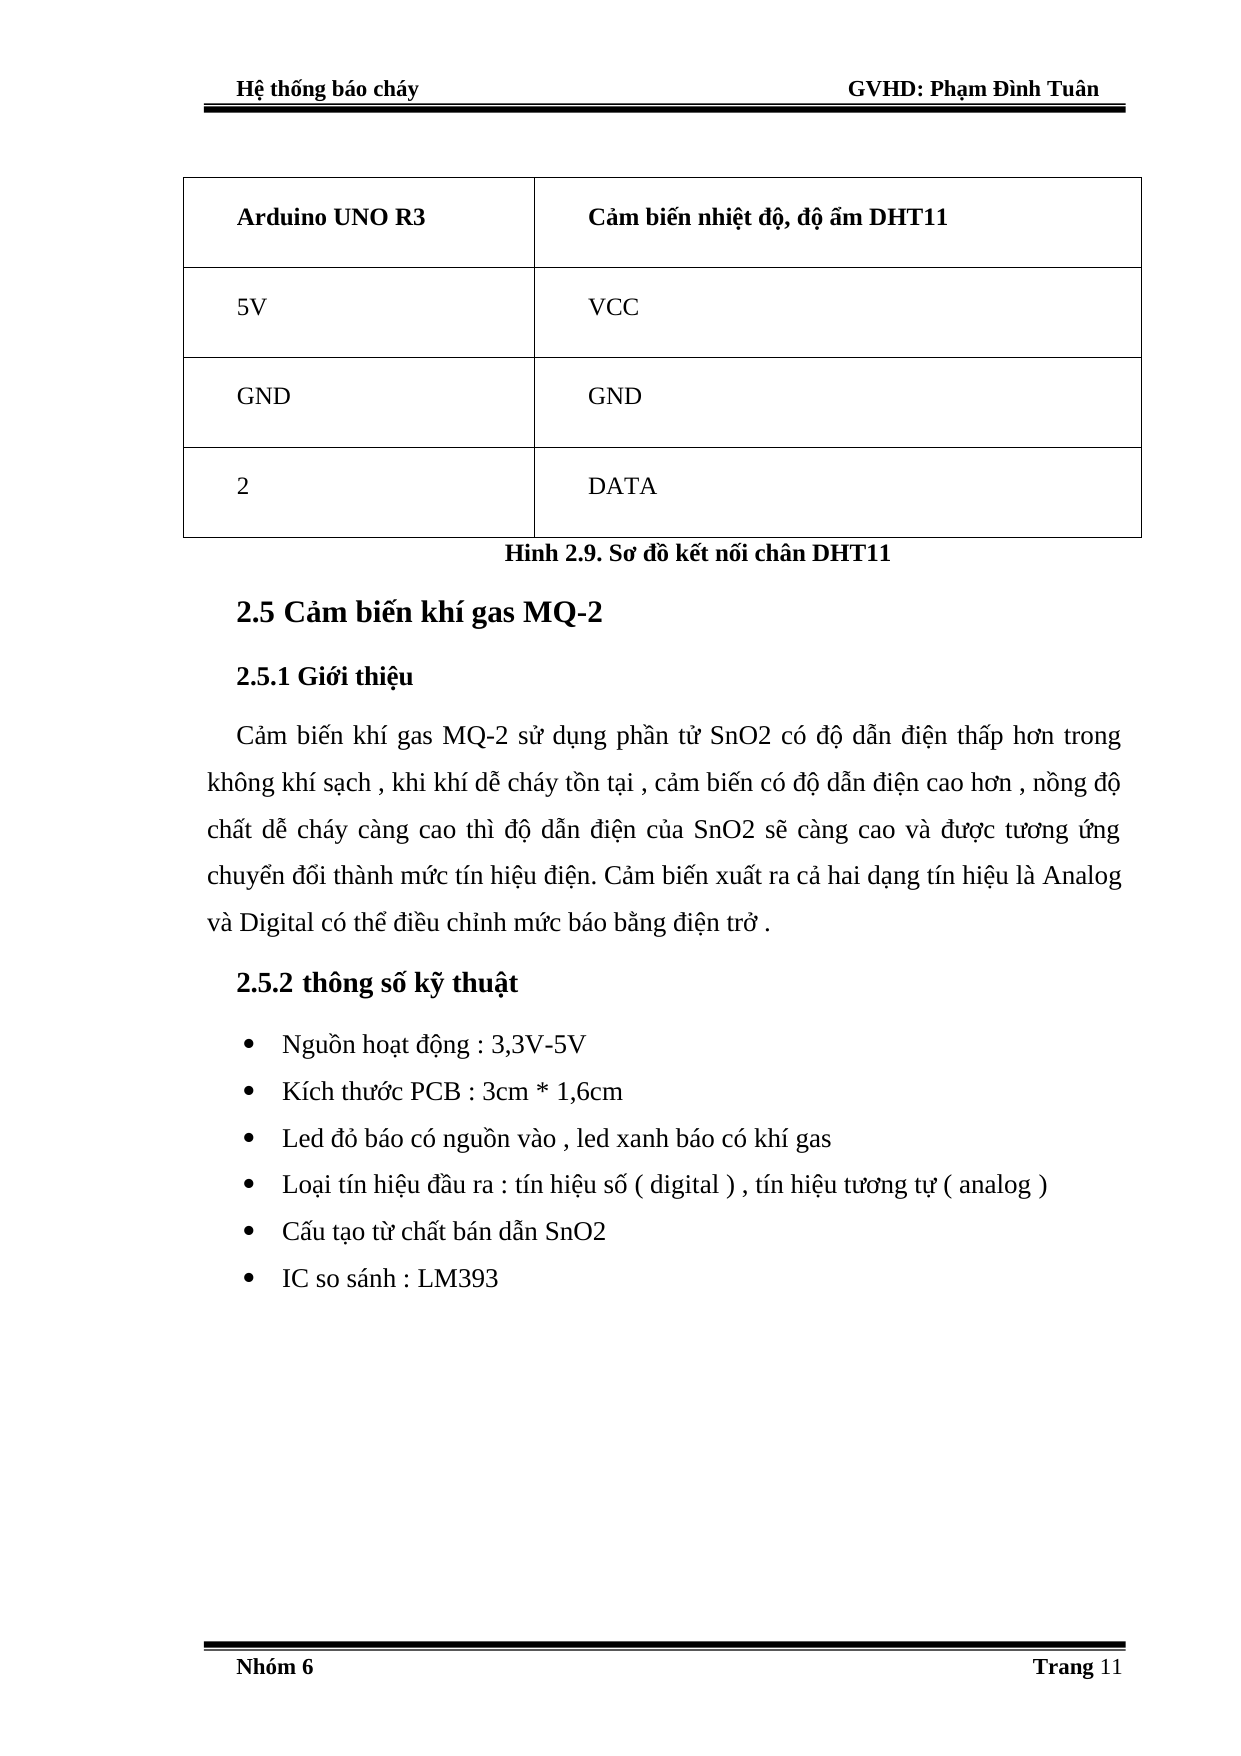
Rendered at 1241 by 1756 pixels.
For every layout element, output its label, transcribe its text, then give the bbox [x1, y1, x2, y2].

table_header Arduino UNO R3 [184, 178, 534, 267]
list Kích thước PCB : 3cm * 1,6cm [244, 1075, 1188, 1106]
list IC so sánh : LM393 [244, 1262, 1188, 1293]
list Led đỏ báo có nguồn vào , led xanh báo có khí gas [244, 1122, 1188, 1153]
text Cảm biến khí gas MQ-2 sử dụng phần tử SnO2 có độ dẫn điện thấp hơn trong không khí sạch , khi khí dễ cháy tồn tại , cảm biến có độ dẫn điện cao hơn , nồng độ chất dễ cháy càng cao thì độ dẫn điện của SnO2 sẽ càng cao và được tương ứng chuyển đổi thành mức tín hiệu điện. Cảm biến xuất ra cả hai dạng tín hiệu là Analog và Digital có thể điều chỉnh mức báo bằng điện trở . [207, 719, 1122, 937]
subtitle thông số kỹ thuật [236, 965, 1188, 999]
list Nguồn hoạt động : 3,3V-5V [244, 1028, 1188, 1059]
text Hinh 2.9. Sơ đồ kết nối chân DHT11 [504, 538, 1188, 567]
table_header Cảm biến nhiệt độ, độ ẩm DHT11 [535, 178, 1141, 267]
subtitle Cảm biến khí gas MQ-2 [236, 594, 1188, 630]
list Giới thiệu [236, 660, 1188, 692]
table_cell 5V [184, 268, 534, 357]
table_cell GND [535, 358, 1141, 447]
table_cell DATA [535, 448, 1141, 537]
table_cell 2 [184, 448, 534, 537]
table_cell GND [184, 358, 534, 447]
list Loại tín hiệu đầu ra : tín hiệu số ( digital ) , tín hiệu tương tự ( analog ) [244, 1169, 1188, 1200]
table_cell VCC [535, 268, 1141, 357]
list Cấu tạo từ chất bán dẫn SnO2 [244, 1216, 1188, 1247]
